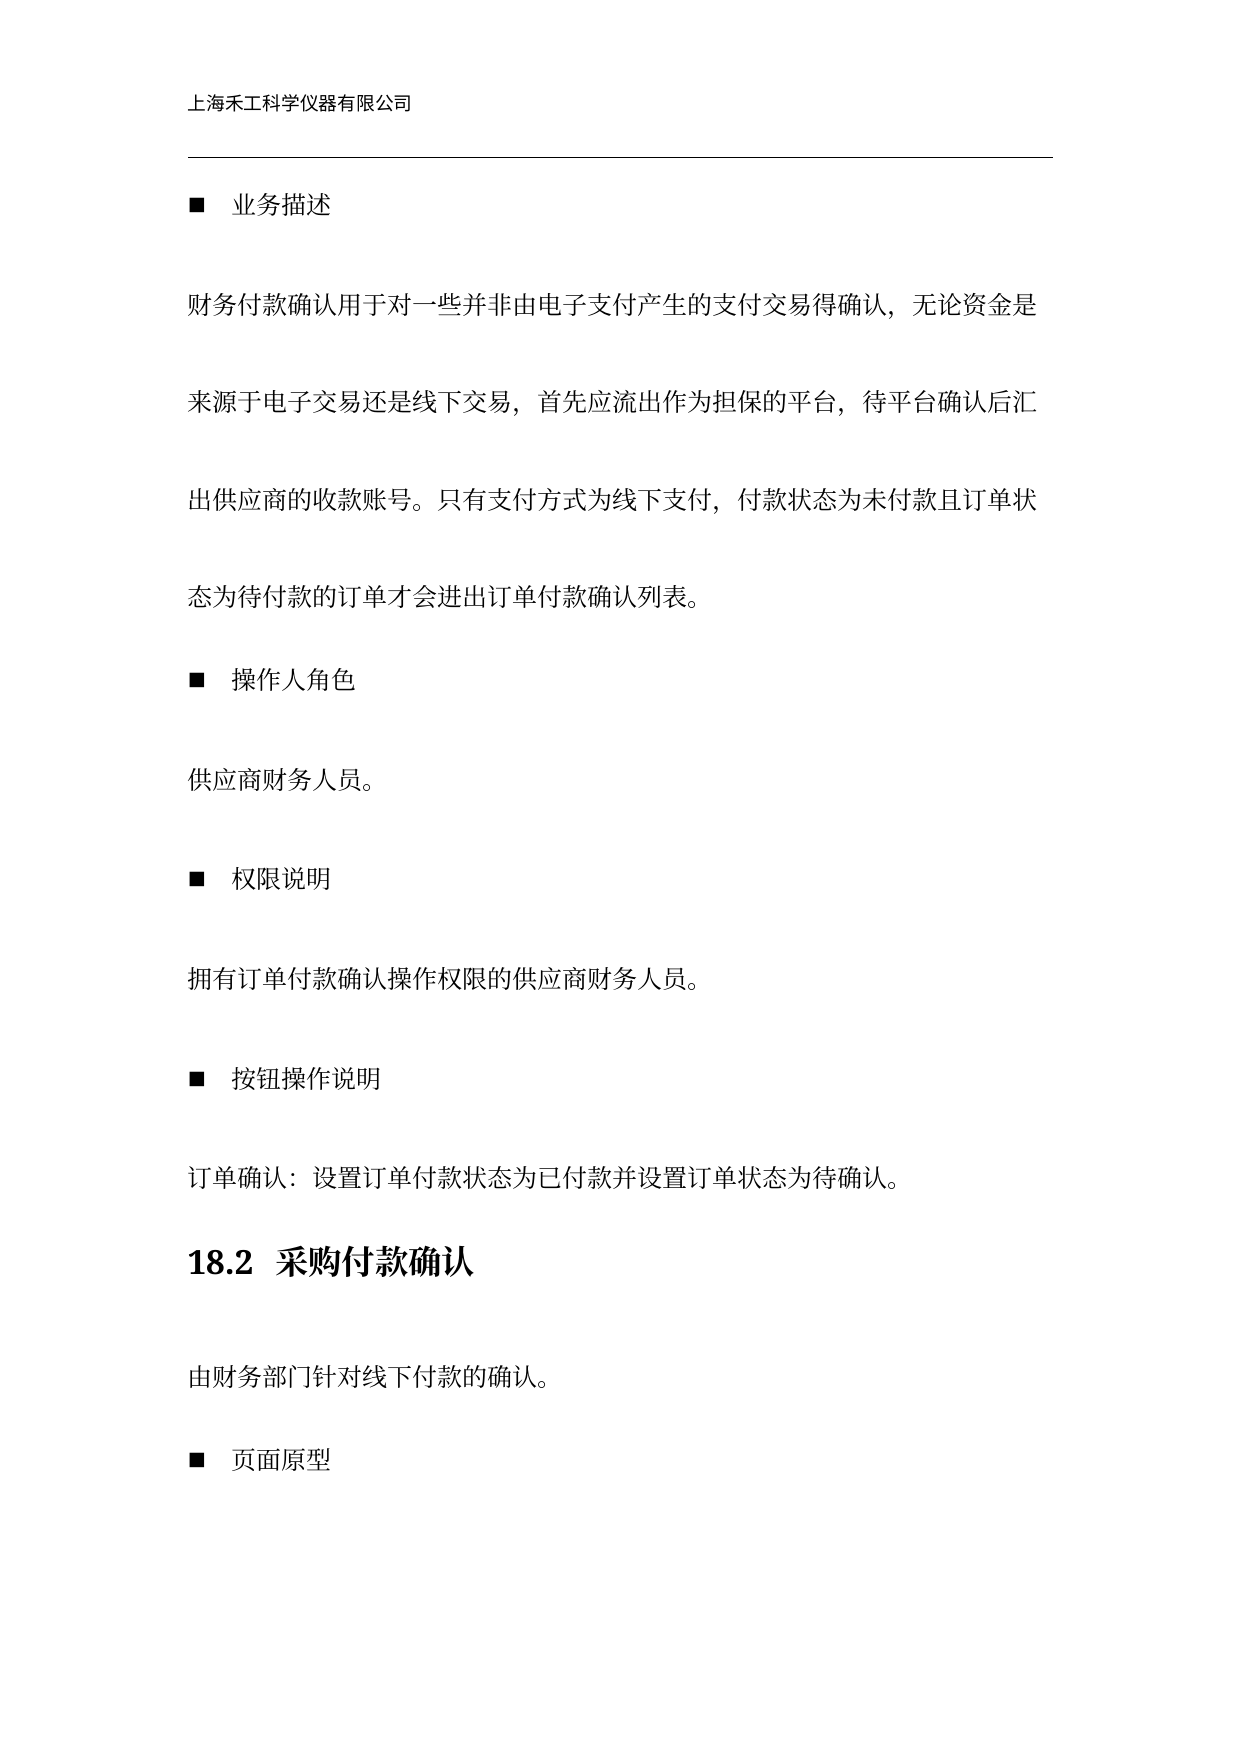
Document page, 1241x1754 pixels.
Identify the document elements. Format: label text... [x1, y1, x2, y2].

list 页面原型 [187, 1426, 1053, 1491]
text 财务付款确认用于对一些并非由电子支付产生的支付交易得确认，无论资金是来源于电子交易还是线下交易，首先应流出作为担保的平台，待平台确认后汇出供应商的收款账号。只有支付方式为线下支付，付款状态为未付款且订单状态为待付款的订单才会进出订单付款确认列表。 [187, 271, 1053, 629]
text 拥有订单付款确认操作权限的供应商财务人员。 [187, 945, 1053, 1010]
list 权限说明 [187, 846, 1053, 911]
text 供应商财务人员。 [187, 746, 1053, 811]
text 由财务部门针对线下付款的确认。 [187, 1343, 1053, 1408]
list 业务描述 [187, 172, 1053, 237]
list 操作人角色 [187, 647, 1053, 712]
subtitle 采购付款确认 [187, 1227, 1053, 1292]
list 按钮操作说明 [187, 1045, 1053, 1110]
text 订单确认：设置订单付款状态为已付款并设置订单状态为待确认。 [187, 1144, 1053, 1209]
